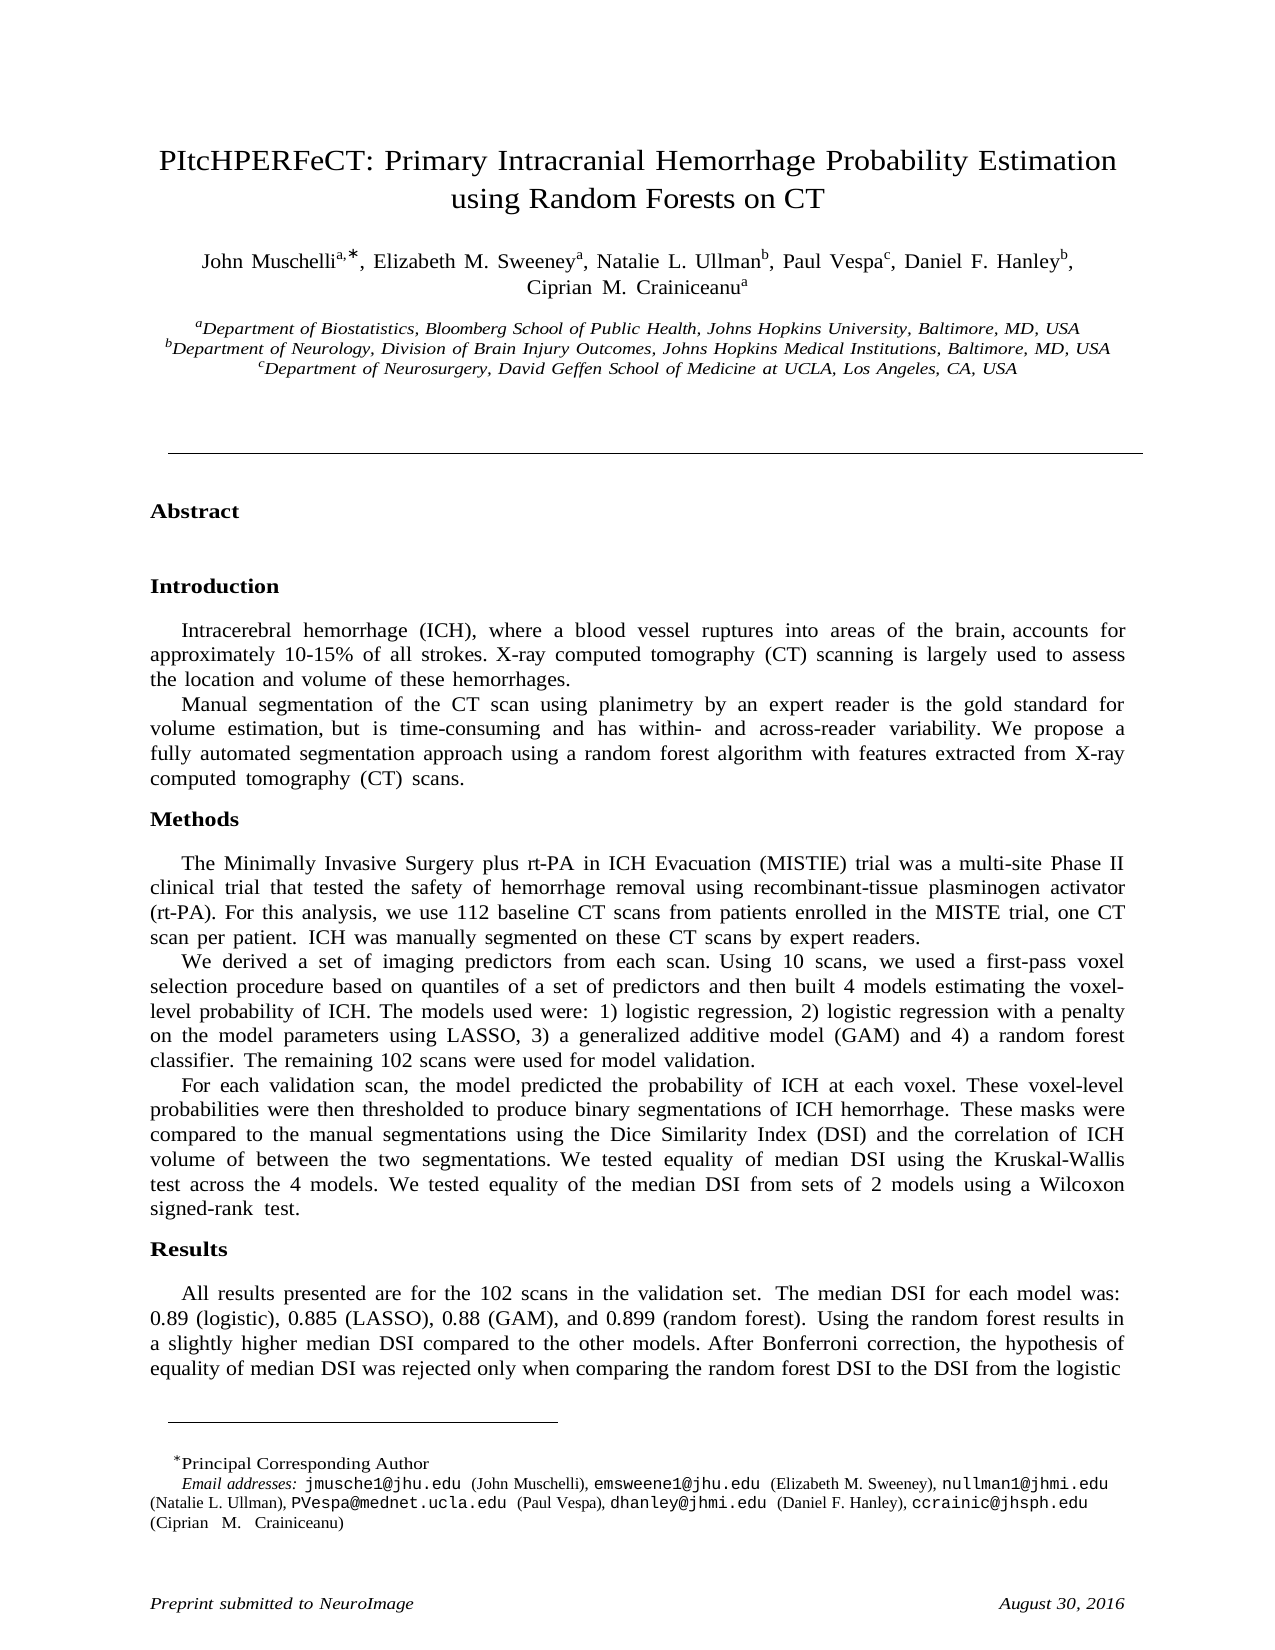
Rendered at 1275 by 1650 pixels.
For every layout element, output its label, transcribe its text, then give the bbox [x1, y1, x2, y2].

subtitle Abstract [150, 499, 1137, 523]
text Preprint submitted to NeuroImage August 30, 2016 [150, 1594, 1137, 1613]
text All results presented are for the 102 scans in the validation set. The median DSI for each model was: [181, 1281, 1137, 1305]
text Manual segmentation of the CT scan using planimetry by an expert reader is the gold standard for volume estimation, but is time-consuming and has within- and across-reader variability. We propose a fully automated segmentation approach using a random forest algorithm with features extracted from X-ray computed tomography (CT) scans. [150, 692, 1125, 790]
text For each validation scan, the model predicted the probability of ICH at each voxel. These voxel-level probabilities were then thresholded to produce binary segmentations of ICH hemorrhage. These masks were compared to the manual segmentations using the Dice Similarity Index (DSI) and the correlation of ICH volume of between the two segmentations. We tested equality of median DSI using the Kruskal-Wallis test across the 4 models. We tested equality of the median DSI from sets of 2 models using a Wilcoxon signed-rank test. [150, 1073, 1125, 1220]
text Ciprian M. Crainiceanua [157, 274, 1117, 300]
text Introduction [150, 574, 1137, 598]
text 0.89 (logistic), 0.885 (LASSO), 0.88 (GAM), and 0.899 (random forest). Using the random forest results in a slightly higher median DSI compared to the other models. After Bonferroni correction, the hypothesis of equality of median DSI was rejected only when comparing the random forest DSI to the DSI from the logistic [150, 1306, 1125, 1379]
text We derived a set of imaging predictors from each scan. Using 10 scans, we used a first-pass voxel selection procedure based on quantiles of a set of predictors and then built 4 models estimating the voxel- level probability of ICH. The models used were: 1) logistic regression, 2) logistic regression with a penalty on the model parameters using LASSO, 3) a generalized additive model (GAM) and 4) a random forest classifier. The remaining 102 scans were used for model validation. [150, 949, 1125, 1072]
text The Minimally Invasive Surgery plus rt-PA in ICH Evacuation (MISTIE) trial was a multi-site Phase II clinical trial that tested the safety of hemorrhage removal using recombinant-tissue plasminogen activator (rt-PA). For this analysis, we use 112 baseline CT scans from patients enrolled in the MISTE trial, one CT scan per patient. ICH was manually segmented on these CT scans by expert readers. [150, 851, 1125, 949]
text cDepartment of Neurosurgery, David Geffen School of Medicine at UCLA, Los Angeles, CA, USA [137, 358, 1137, 379]
text bDepartment of Neurology, Division of Brain Injury Outcomes, Johns Hopkins Medical Institutions, Baltimore, MD, USA [137, 338, 1137, 358]
text ∗Principal Corresponding Author [173, 1452, 1137, 1473]
text John Muschellia,∗, Elizabeth M. Sweeneya, Natalie L. Ullmanb, Paul Vespac, Daniel F. Hanleyb, [137, 243, 1137, 274]
subtitle Methods [150, 807, 1137, 831]
text Email addresses: jmusche1@jhu.edu (John Muschelli), emsweene1@jhu.edu (Elizabeth M. Sweeney), nullman1@jhmi.edu (Natalie L. Ullman), PVespa@mednet.ucla.edu (Paul Vespa), dhanley@jhmi.edu (Daniel F. Hanley), ccrainic@jhsph.edu (Ciprian M. Crainiceanu) [150, 1473, 1133, 1533]
subtitle Results [150, 1237, 1137, 1261]
text aDepartment of Biostatistics, Bloomberg School of Public Health, Johns Hopkins University, Baltimore, MD, USA [137, 318, 1137, 338]
text Intracerebral hemorrhage (ICH), where a blood vessel ruptures into areas of the brain, accounts for approximately 10-15% of all strokes. X-ray computed tomography (CT) scanning is largely used to assess the location and volume of these hemorrhages. [150, 617, 1125, 691]
text PItcHPERFeCT: Primary Intracranial Hemorrhage Probability Estimation using Random Forests on CT [158, 143, 1117, 214]
